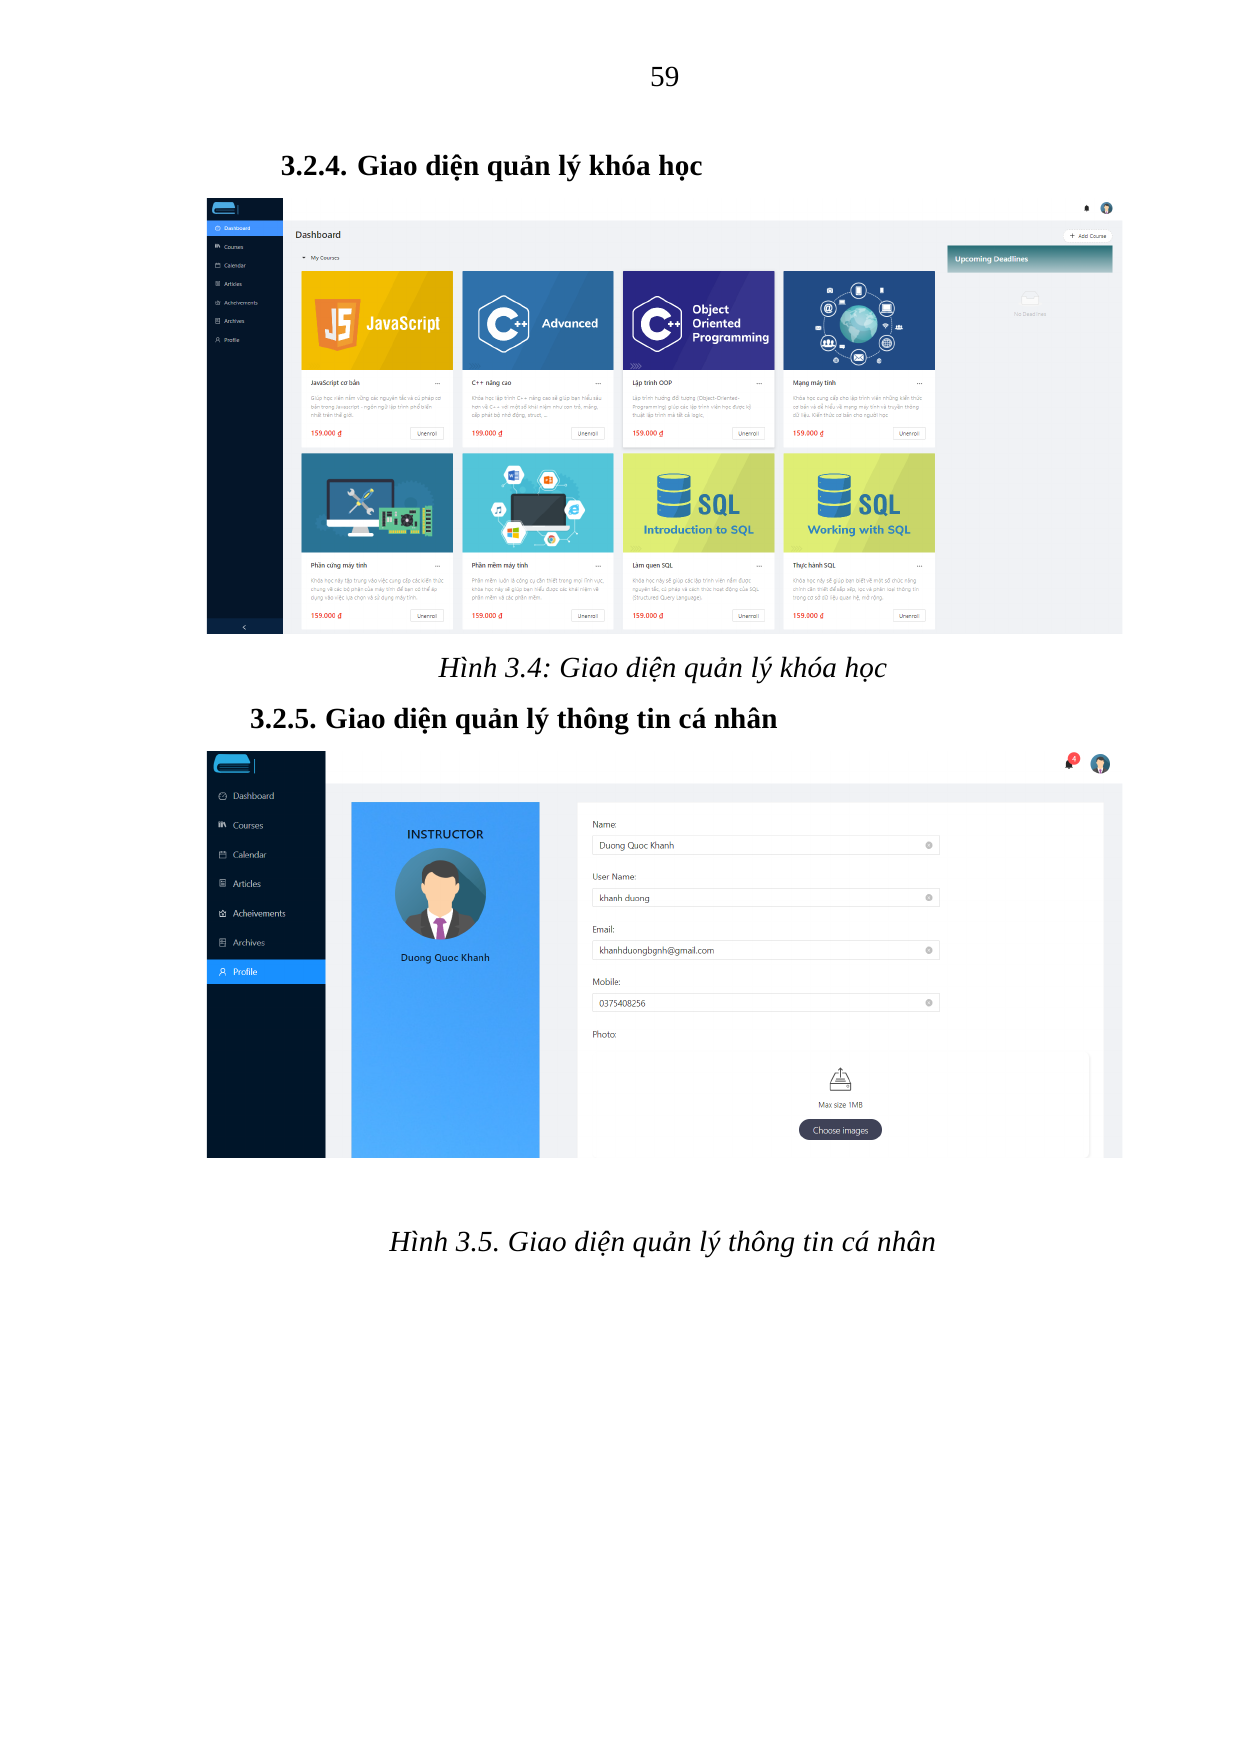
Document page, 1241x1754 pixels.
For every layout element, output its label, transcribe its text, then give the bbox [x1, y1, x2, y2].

picture [206, 198, 1123, 634]
text Hình 3.4: Giao diện quản lý khóa học [207, 650, 1122, 684]
text Hình 3.5. Giao diện quản lý thông tin cá nhân [207, 1224, 1122, 1258]
picture [206, 751, 1123, 1158]
subtitle Giao diện quản lý khóa học [281, 148, 1122, 181]
subtitle Giao diện quản lý thông tin cá nhân [250, 701, 1122, 734]
